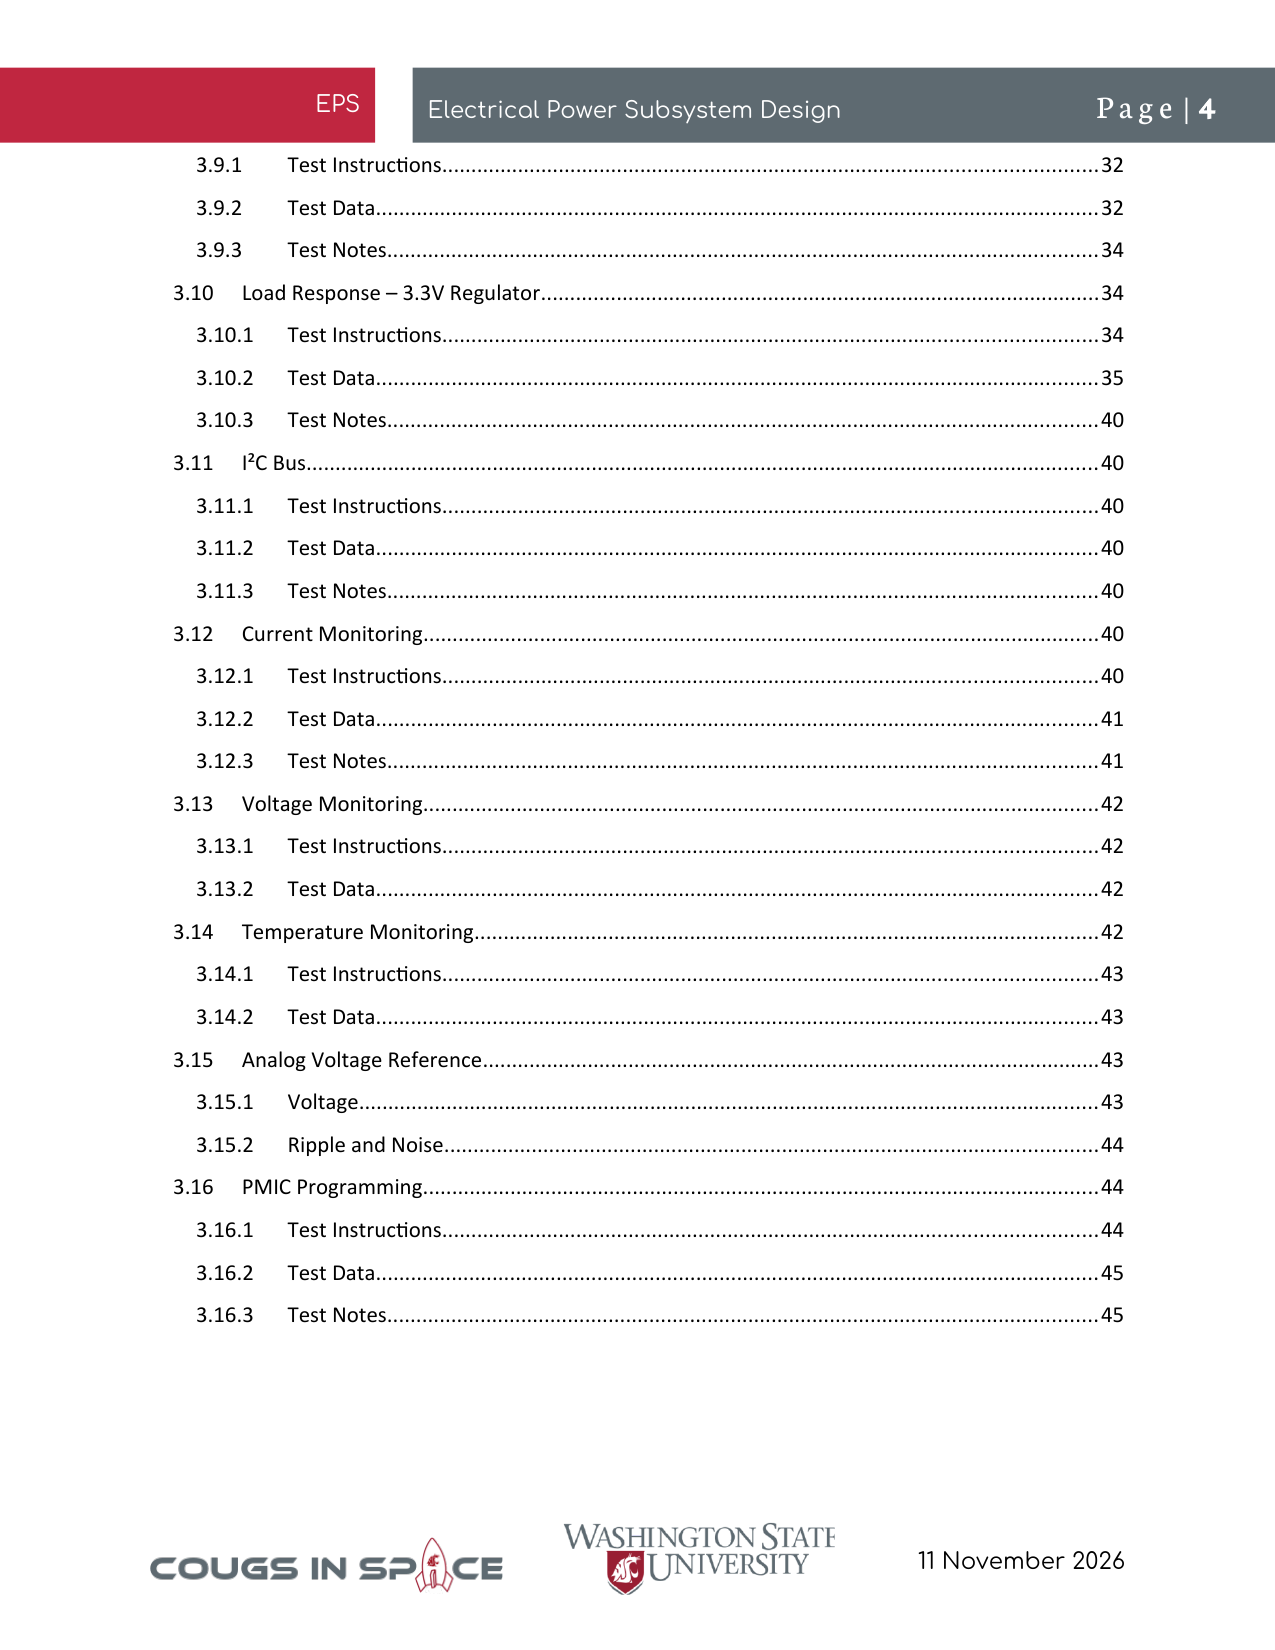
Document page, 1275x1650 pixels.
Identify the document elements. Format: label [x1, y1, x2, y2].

picture [562, 1522, 835, 1594]
picture [150, 1537, 503, 1594]
